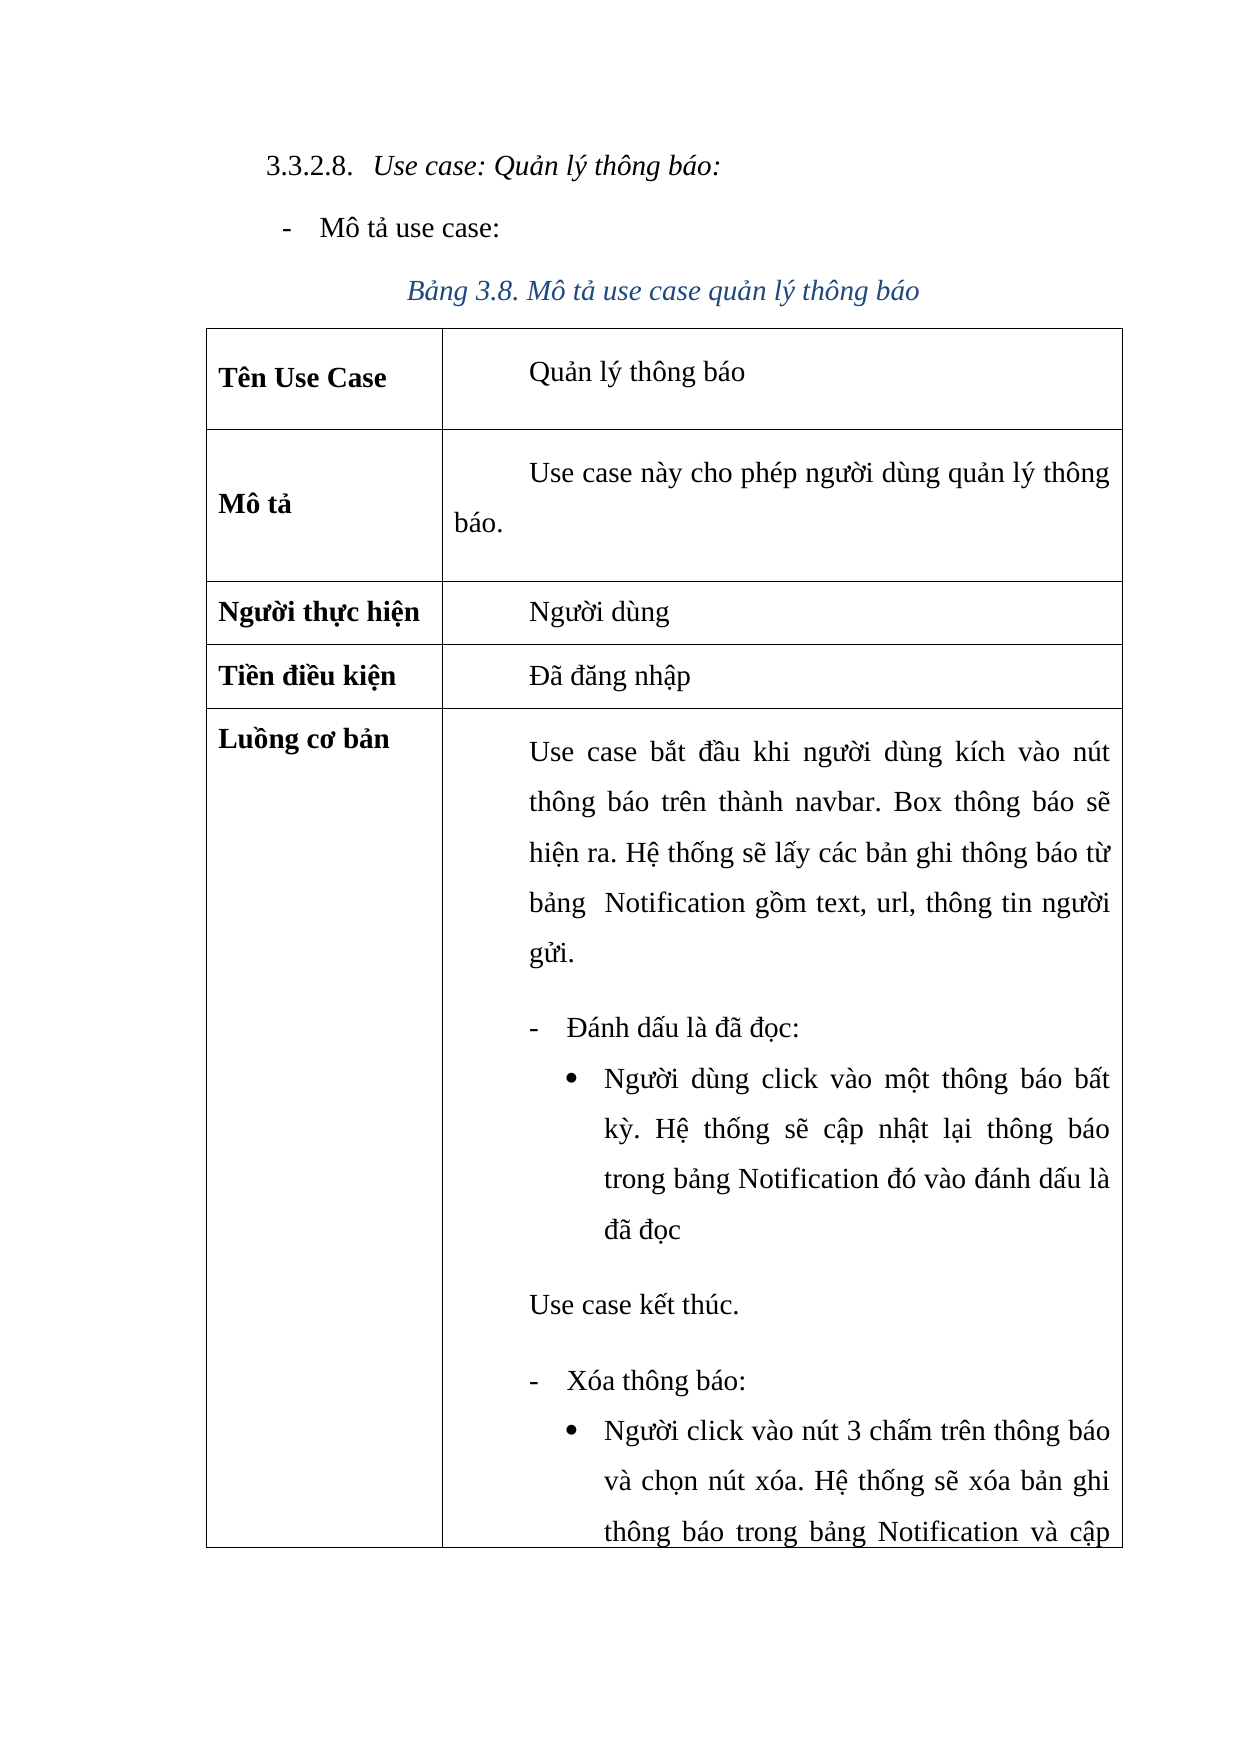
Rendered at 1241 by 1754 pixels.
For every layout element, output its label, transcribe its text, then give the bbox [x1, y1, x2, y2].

list Mô tả use case: [282, 211, 1122, 244]
table_header Tên Use Case [207, 329, 442, 429]
table_cell Use case này cho phép người dùng quản lý thông báo. [443, 430, 1122, 581]
text Bảng 3.8. Mô tả use case quản lý thông báo [207, 273, 1122, 307]
table_cell Luồng cơ bản [207, 709, 442, 1547]
table_header Quản lý thông báo [443, 329, 1122, 429]
table_cell Mô tả [207, 430, 442, 581]
table_cell Đã đăng nhập [443, 645, 1122, 708]
subtitle Use case: Quản lý thông báo: [266, 148, 1122, 181]
table_cell Người dùng [443, 582, 1122, 644]
table_cell Người thực hiện [207, 582, 442, 644]
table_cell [443, 709, 1122, 1547]
table_cell Tiền điều kiện [207, 645, 442, 708]
